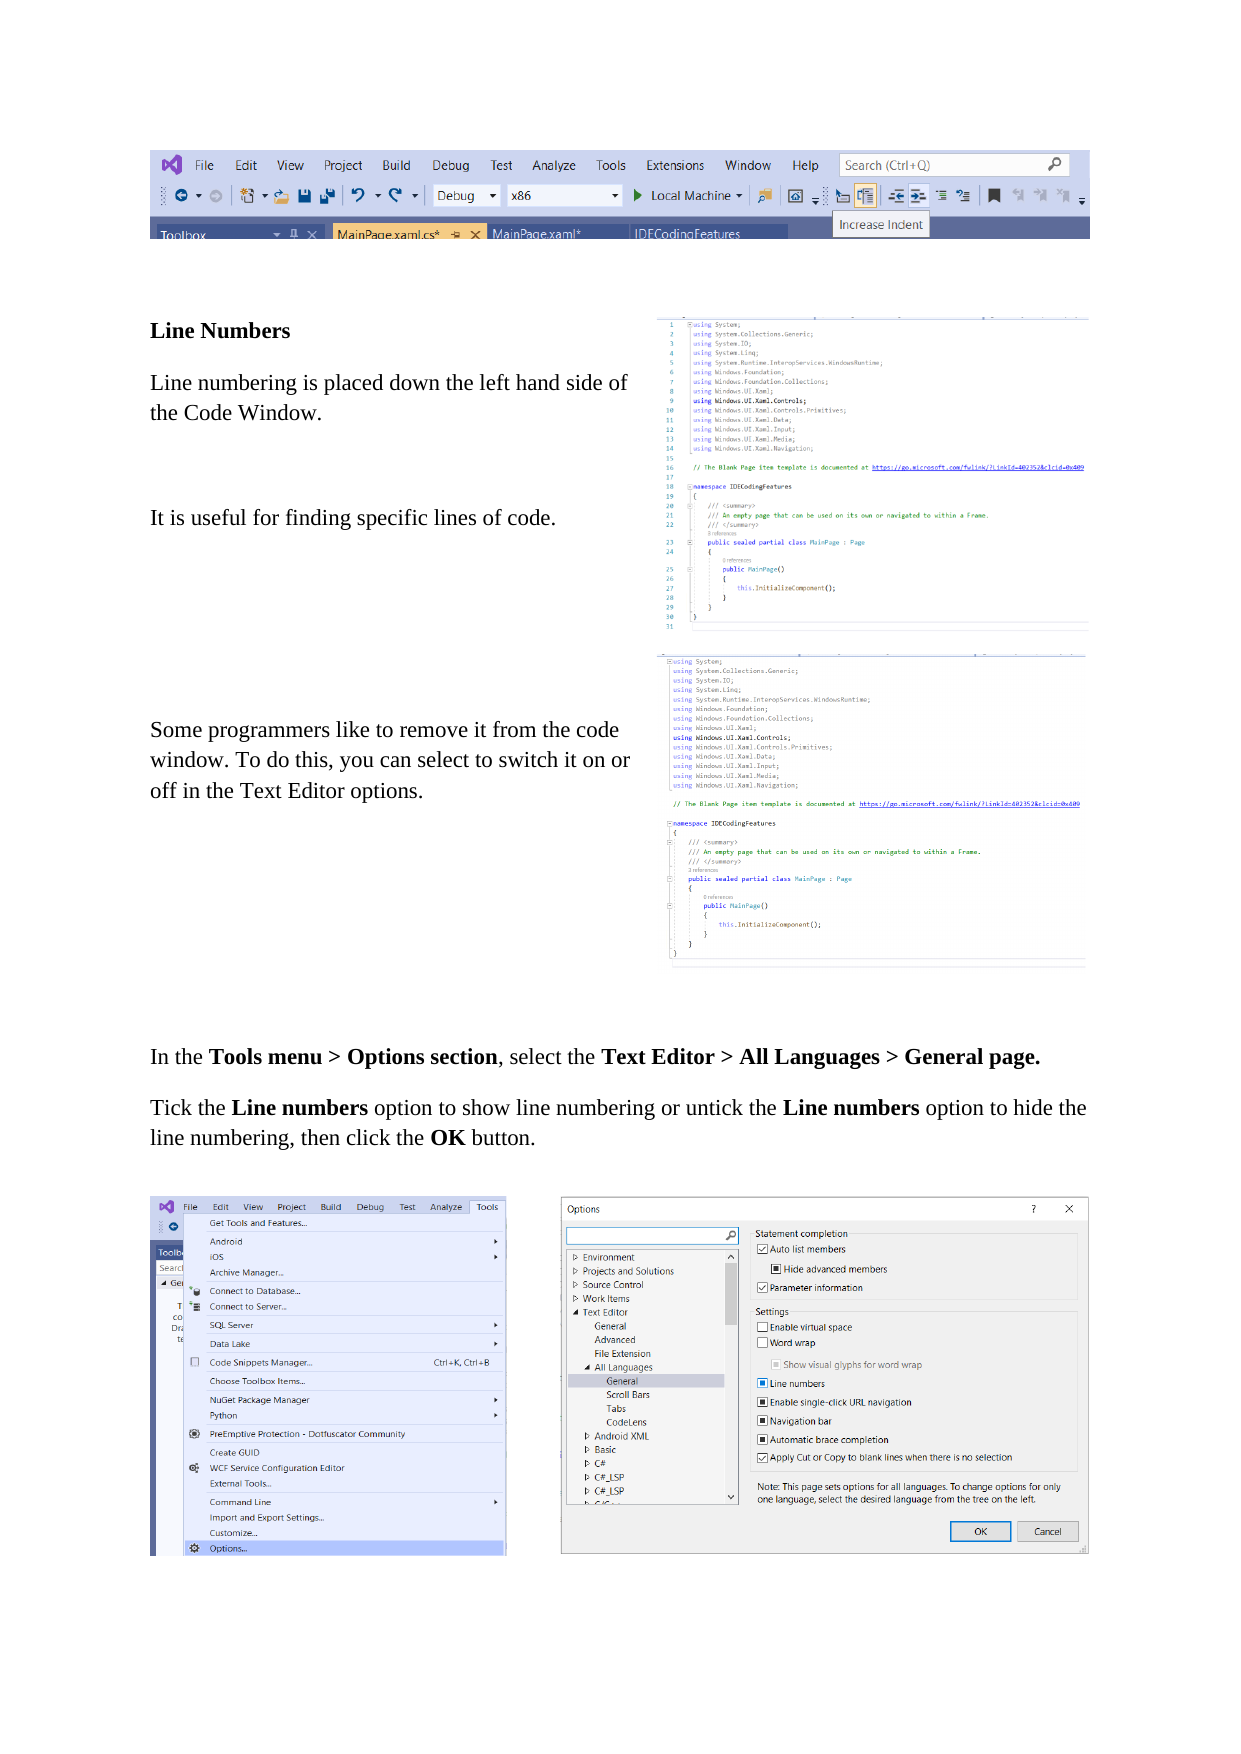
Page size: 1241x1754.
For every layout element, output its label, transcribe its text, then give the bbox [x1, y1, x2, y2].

picture [656, 654, 1087, 974]
text Some programmers like to remove it from the code window. To do this, you can select to switch it on or off in the Text Editor options. [150, 716, 656, 803]
text Line numbering is placed down the left hand side of the Code Window. [150, 368, 656, 425]
picture [656, 317, 1089, 637]
picture [150, 1196, 507, 1556]
picture [150, 150, 1090, 239]
text It is useful for finding specific lines of code. [150, 504, 656, 530]
text Line Numbers [150, 317, 656, 344]
text In the Tools menu > Options section, select the Text Editor > All Languages > General page. [150, 1043, 1090, 1069]
text Tick the Line numbers option to show line numbering or untick the Line numbers option to hide the line numbering, then click the OK button. [150, 1094, 1090, 1151]
picture [560, 1196, 1089, 1554]
